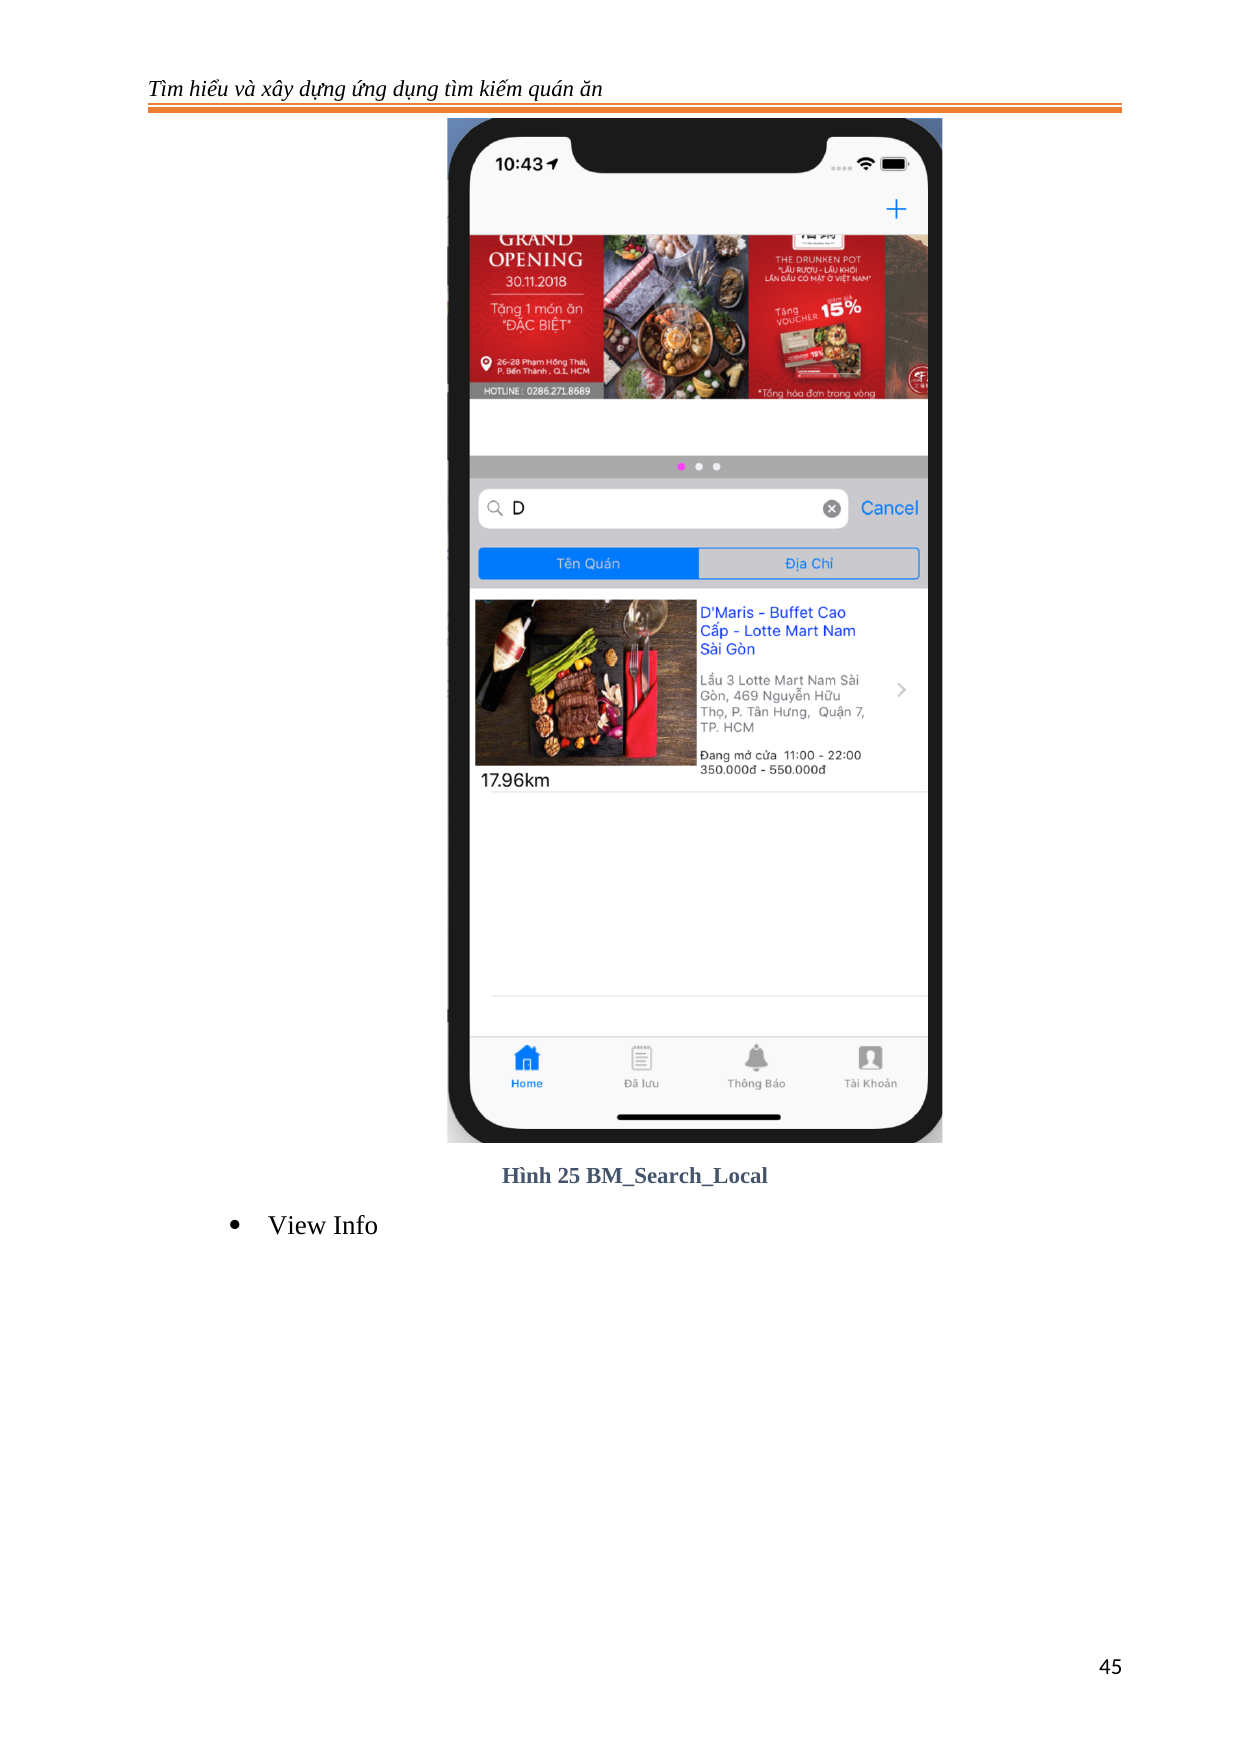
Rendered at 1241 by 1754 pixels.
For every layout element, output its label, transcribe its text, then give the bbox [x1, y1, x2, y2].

list View Info [230, 1209, 1122, 1240]
picture [447, 118, 943, 1143]
text Hình 25 BM_Search_Local [148, 1162, 1122, 1188]
